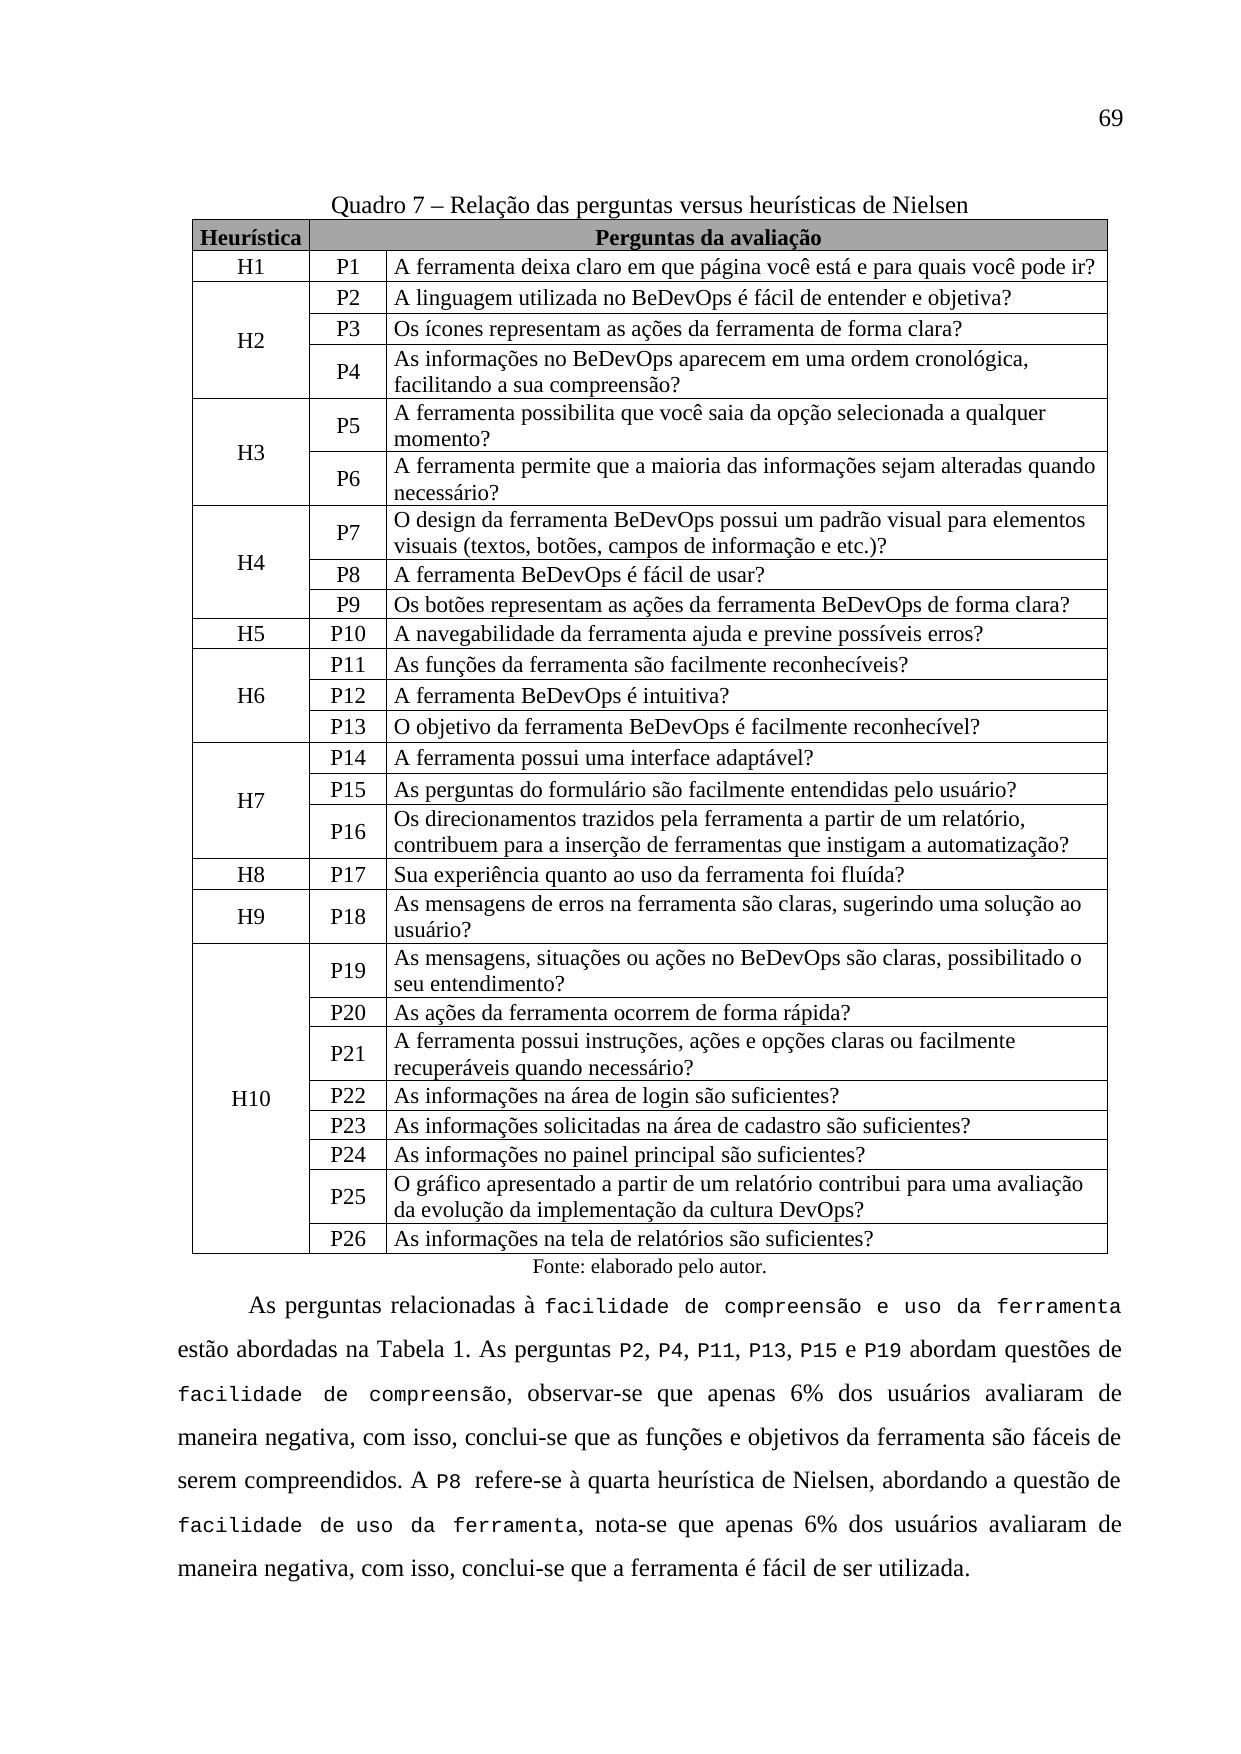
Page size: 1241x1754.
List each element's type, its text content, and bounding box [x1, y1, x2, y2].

table_cell P7 [310, 506, 386, 559]
table_cell P4 [310, 345, 386, 397]
text Fonte: elaborado pelo autor. [177, 1253, 1122, 1278]
table_cell P3 [310, 314, 386, 344]
table_cell H8 [193, 859, 309, 889]
table_cell H4 [193, 506, 309, 618]
table_cell P15 [310, 774, 386, 804]
table_cell P18 [310, 890, 386, 943]
table_cell A ferramenta possui uma interface adaptável? [387, 743, 1107, 773]
table_cell P20 [310, 998, 386, 1026]
table_cell O objetivo da ferramenta BeDevOps é facilmente reconhecível? [387, 711, 1107, 742]
table_cell Os ícones representam as ações da ferramenta de forma clara? [387, 314, 1107, 344]
table_cell P19 [310, 944, 386, 997]
table_cell A navegabilidade da ferramenta ajuda e previne possíveis erros? [387, 619, 1107, 648]
table_cell P12 [310, 680, 386, 710]
table_cell H3 [193, 399, 309, 505]
table_cell H10 [193, 944, 309, 1252]
table_cell P16 [310, 805, 386, 858]
table_cell As informações na área de login são suficientes? [387, 1081, 1107, 1110]
table_cell Os botões representam as ações da ferramenta BeDevOps de forma clara? [387, 590, 1107, 618]
table_cell A ferramenta deixa claro em que página você está e para quais você pode ir? [387, 251, 1107, 281]
text As perguntas relacionadas à facilidade de compreensão e uso da ferramenta estão abordadas na Tabela 1. As perguntas P2, P4, P11, P13, P15 e P19 abordam questões de facilidade de compreensão, observar-se que apenas 6% dos usuários avaliaram de maneira negativa, com isso, conclui-se que as funções e objetivos da ferramenta são fáceis de serem compreendidos. A P8 refere-se à quarta heurística de Nielsen, abordando a questão de facilidade de uso da ferramenta, nota-se que apenas 6% dos usuários avaliaram de maneira negativa, com isso, conclui-se que a ferramenta é fácil de ser utilizada. [177, 1290, 1122, 1582]
table_cell As mensagens de erros na ferramenta são claras, sugerindo uma solução ao usuário? [387, 890, 1107, 943]
table_cell P1 [310, 251, 386, 281]
text Quadro 7 – Relação das perguntas versus heurísticas de Nielsen [177, 190, 1122, 219]
table_cell H5 [193, 619, 309, 648]
table_cell As informações no BeDevOps aparecem em uma ordem cronológica, facilitando a sua compreensão? [387, 345, 1107, 397]
table_cell P25 [310, 1170, 386, 1223]
table_cell H2 [193, 282, 309, 397]
table_cell H1 [193, 251, 309, 281]
table_cell P2 [310, 282, 386, 312]
table_cell H7 [193, 743, 309, 858]
table_cell As ações da ferramenta ocorrem de forma rápida? [387, 998, 1107, 1026]
table_cell P5 [310, 399, 386, 451]
table_cell As informações no painel principal são suficientes? [387, 1140, 1107, 1169]
table_cell O design da ferramenta BeDevOps possui um padrão visual para elementos visuais (textos, botões, campos de informação e etc.)? [387, 506, 1107, 559]
table_cell P9 [310, 590, 386, 618]
table_cell As informações solicitadas na área de cadastro são suficientes? [387, 1111, 1107, 1139]
table_cell H9 [193, 890, 309, 943]
table_cell P22 [310, 1081, 386, 1110]
table_cell P24 [310, 1140, 386, 1169]
table_cell P21 [310, 1027, 386, 1080]
table_cell Os direcionamentos trazidos pela ferramenta a partir de um relatório, contribuem para a inserção de ferramentas que instigam a automatização? [387, 805, 1107, 858]
table_header Perguntas da avaliação [310, 220, 1107, 250]
table_cell As funções da ferramenta são facilmente reconhecíveis? [387, 649, 1107, 679]
table_cell H6 [193, 649, 309, 742]
table_cell P14 [310, 743, 386, 773]
table_cell A ferramenta possui instruções, ações e opções claras ou facilmente recuperáveis quando necessário? [387, 1027, 1107, 1080]
table_header Heurística [193, 220, 309, 250]
table_cell As mensagens, situações ou ações no BeDevOps são claras, possibilitado o seu entendimento? [387, 944, 1107, 997]
table_cell P11 [310, 649, 386, 679]
table_cell P13 [310, 711, 386, 742]
table_cell As perguntas do formulário são facilmente entendidas pelo usuário? [387, 774, 1107, 804]
table_cell A ferramenta possibilita que você saia da opção selecionada a qualquer momento? [387, 399, 1107, 451]
table_cell A ferramenta permite que a maioria das informações sejam alteradas quando necessário? [387, 452, 1107, 505]
table_cell A linguagem utilizada no BeDevOps é fácil de entender e objetiva? [387, 282, 1107, 312]
table_cell P10 [310, 619, 386, 648]
table_cell P8 [310, 560, 386, 588]
table_cell P23 [310, 1111, 386, 1139]
table_cell A ferramenta BeDevOps é fácil de usar? [387, 560, 1107, 588]
table_cell O gráfico apresentado a partir de um relatório contribui para uma avaliação da evolução da implementação da cultura DevOps? [387, 1170, 1107, 1223]
table_cell P17 [310, 859, 386, 889]
table_cell Sua experiência quanto ao uso da ferramenta foi fluída? [387, 859, 1107, 889]
table_cell P6 [310, 452, 386, 505]
table_cell P26 [310, 1224, 386, 1252]
table_cell As informações na tela de relatórios são suficientes? [387, 1224, 1107, 1252]
table_cell A ferramenta BeDevOps é intuitiva? [387, 680, 1107, 710]
